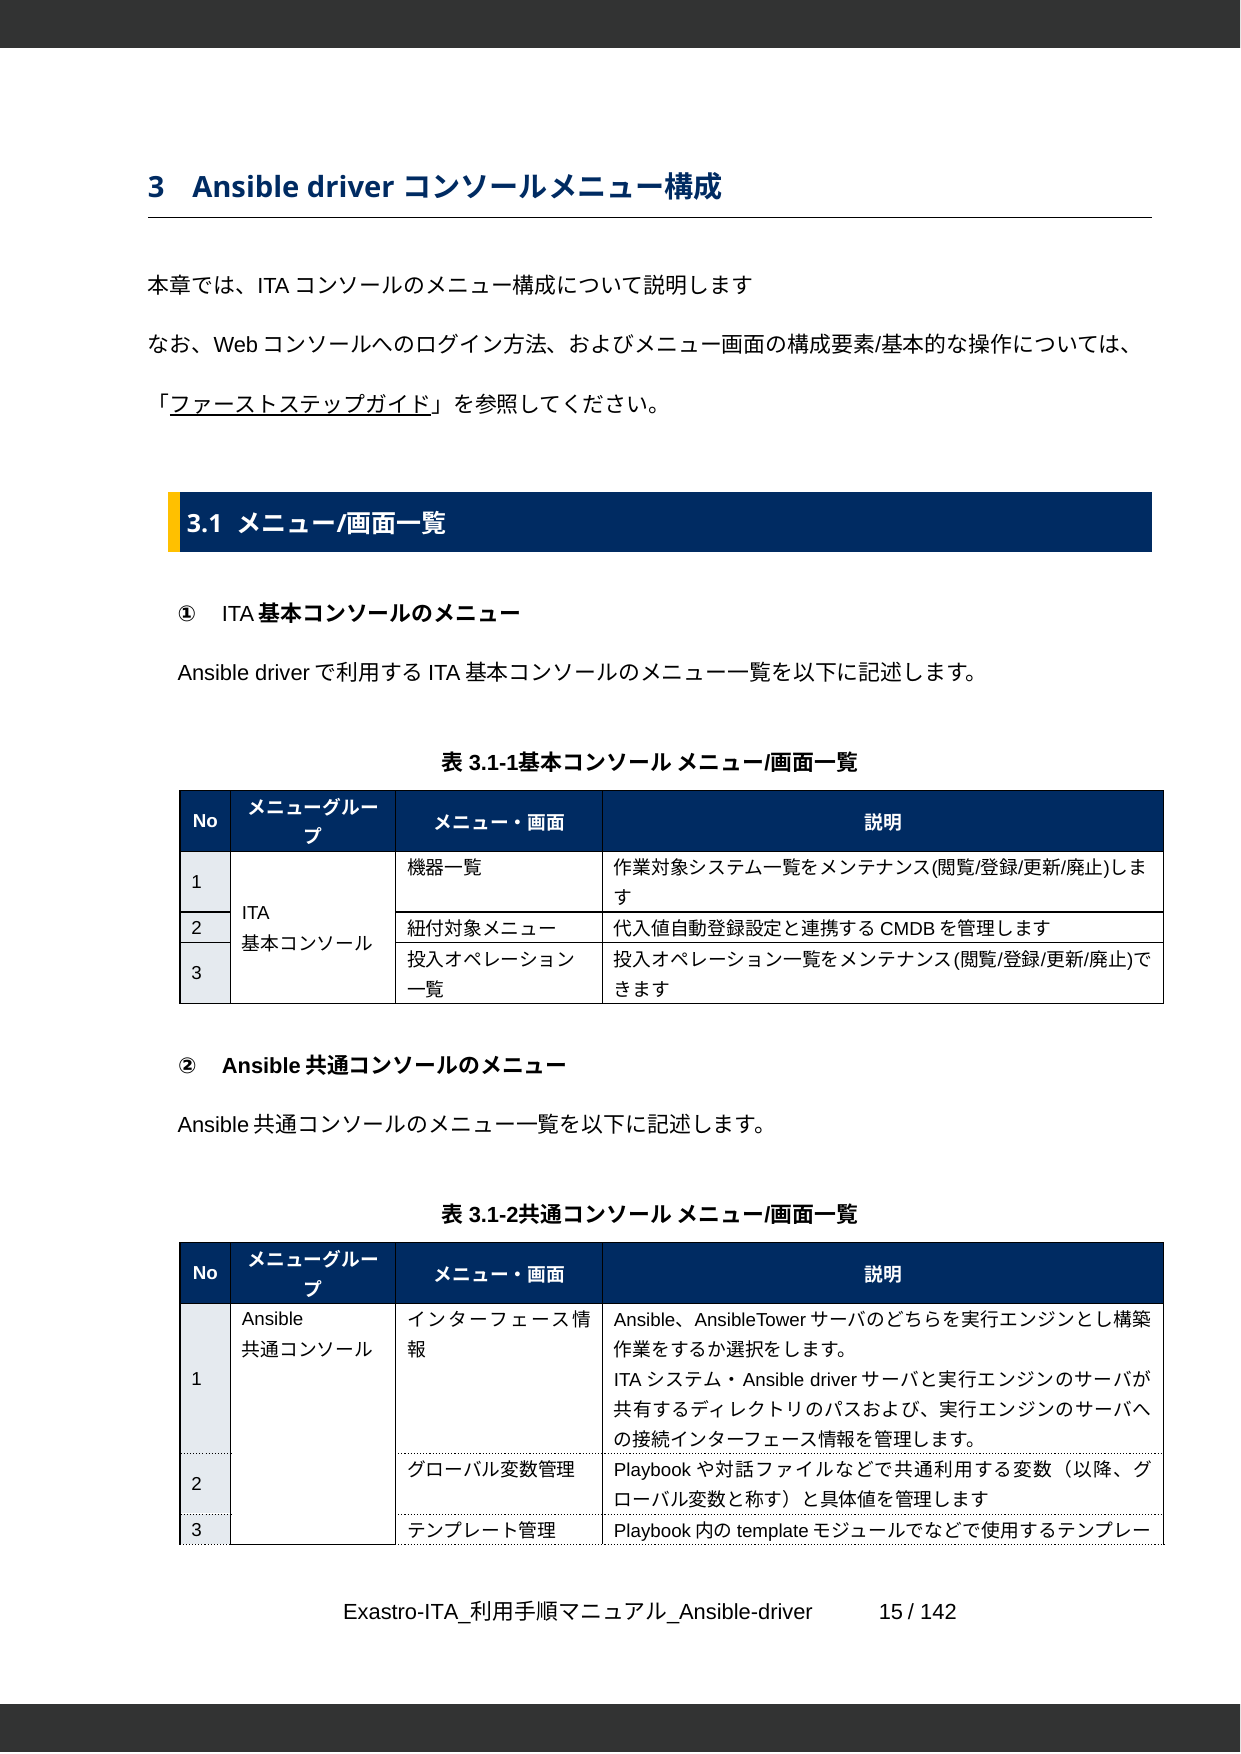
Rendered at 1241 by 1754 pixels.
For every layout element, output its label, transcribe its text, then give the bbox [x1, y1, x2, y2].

table_cell Playbookや対話ファイルなどで共通利用する変数（以降、グローバル変数と称す）と具体値を管理します [603, 1453, 1163, 1513]
table_header No [181, 1243, 230, 1303]
table_cell 1 [181, 852, 230, 911]
table_header No [181, 791, 230, 851]
text Ansible driverで利用するITA基本コンソールのメニュー一覧を以下に記述します。 [177, 641, 1152, 701]
table_cell 代入値自動登録設定と連携するCMDBを管理します [603, 913, 1163, 942]
table_cell 投入オペレーション一覧をメンテナンス(閲覧/登録/更新/廃止)できます [603, 943, 1163, 1003]
table_cell ITA 基本コンソール [231, 852, 395, 1003]
table_header メニュー・画面 [396, 791, 602, 851]
table_cell 3 [181, 943, 230, 1003]
table_cell グローバル変数管理 [396, 1453, 602, 1513]
table_cell 2 [181, 1453, 230, 1513]
list ITA基本コンソールのメニュー [177, 582, 1152, 641]
table_header メニューグループ [231, 791, 395, 851]
table_header 説明 [603, 791, 1163, 851]
text Ansible共通コンソールのメニュー一覧を以下に記述します。 [177, 1093, 1152, 1153]
table_cell インターフェース情報 [396, 1304, 602, 1453]
table_cell 3 [181, 1514, 230, 1544]
table_cell 1 [181, 1304, 230, 1453]
subtitle Ansible driver コンソールメニュー構成 [148, 155, 1152, 217]
table_cell Ansible 共通コンソール [231, 1304, 395, 1544]
table_cell 作業対象システム一覧をメンテナンス(閲覧/登録/更新/廃止)します [603, 852, 1163, 911]
table_header メニューグループ [231, 1243, 395, 1303]
text 本章では、ITAコンソールのメニュー構成について説明します [148, 254, 1152, 313]
table_cell テンプレート管理 [396, 1514, 602, 1544]
list Ansible共通コンソールのメニュー [178, 1034, 1152, 1093]
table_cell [603, 1514, 1163, 1544]
picture [0, 0, 1241, 48]
subtitle メニュー/画面一覧 [180, 492, 1152, 552]
table_cell Ansible、AnsibleTowerサーバのどちらを実行エンジンとし構築作業をするか選択をします。 ITAシステム・Ansible driverサーバと実行エンジンのサーバが共有するディレクトリのパスおよび、実行エンジンのサーバへの接続インターフェース情報を管理します。 [603, 1304, 1163, 1453]
text なお、Webコンソールへのログイン方法、およびメニュー画面の構成要素/基本的な操作については、 「ファーストステップガイド」を参照してください。 [148, 313, 1152, 433]
text 表 3.1-1基本コンソール メニュー/画面一覧 [148, 731, 1152, 790]
text 表 3.1-2共通コンソール メニュー/画面一覧 [148, 1183, 1152, 1242]
table_header メニュー・画面 [396, 1243, 602, 1303]
table_cell 2 [181, 913, 230, 942]
table_cell 紐付対象メニュー [396, 913, 602, 942]
table_cell 機器一覧 [396, 852, 602, 911]
table_header 説明 [603, 1243, 1163, 1303]
picture [0, 1704, 1241, 1752]
table_cell 投入オペレーション 一覧 [396, 943, 602, 1003]
